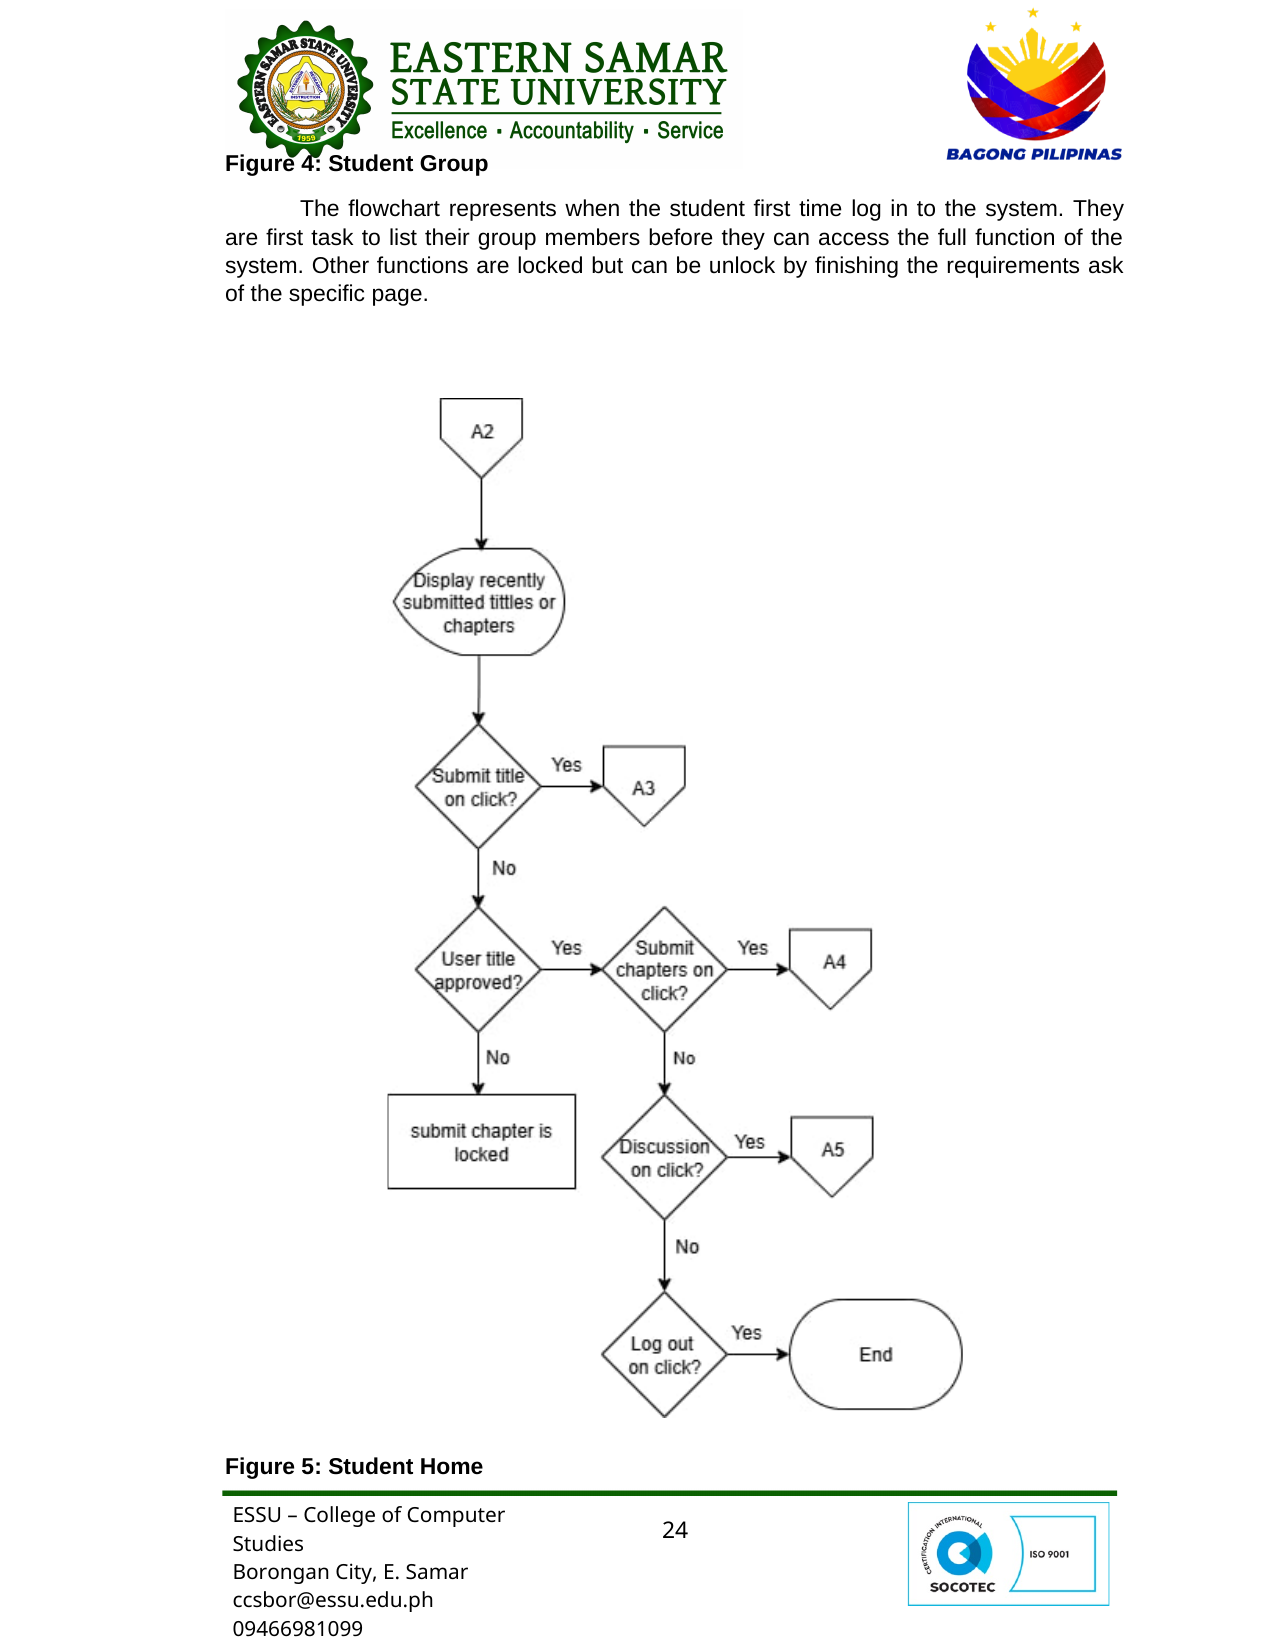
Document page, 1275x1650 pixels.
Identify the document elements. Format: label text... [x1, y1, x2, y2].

picture [225, 9, 743, 169]
picture [941, 4, 1125, 164]
picture [233, 210, 1134, 1178]
text Figure 4: Student Group [225, 1289, 1125, 1315]
picture [907, 1502, 1110, 1604]
text The flowchart represents when the student first time log in to the system. They are first task to list their group members before they can access the full function of the system. Other functions are locked but can be unlock by finishing the requirements ask of the specific page. [225, 1334, 1125, 1446]
picture [222, 1488, 1118, 1498]
